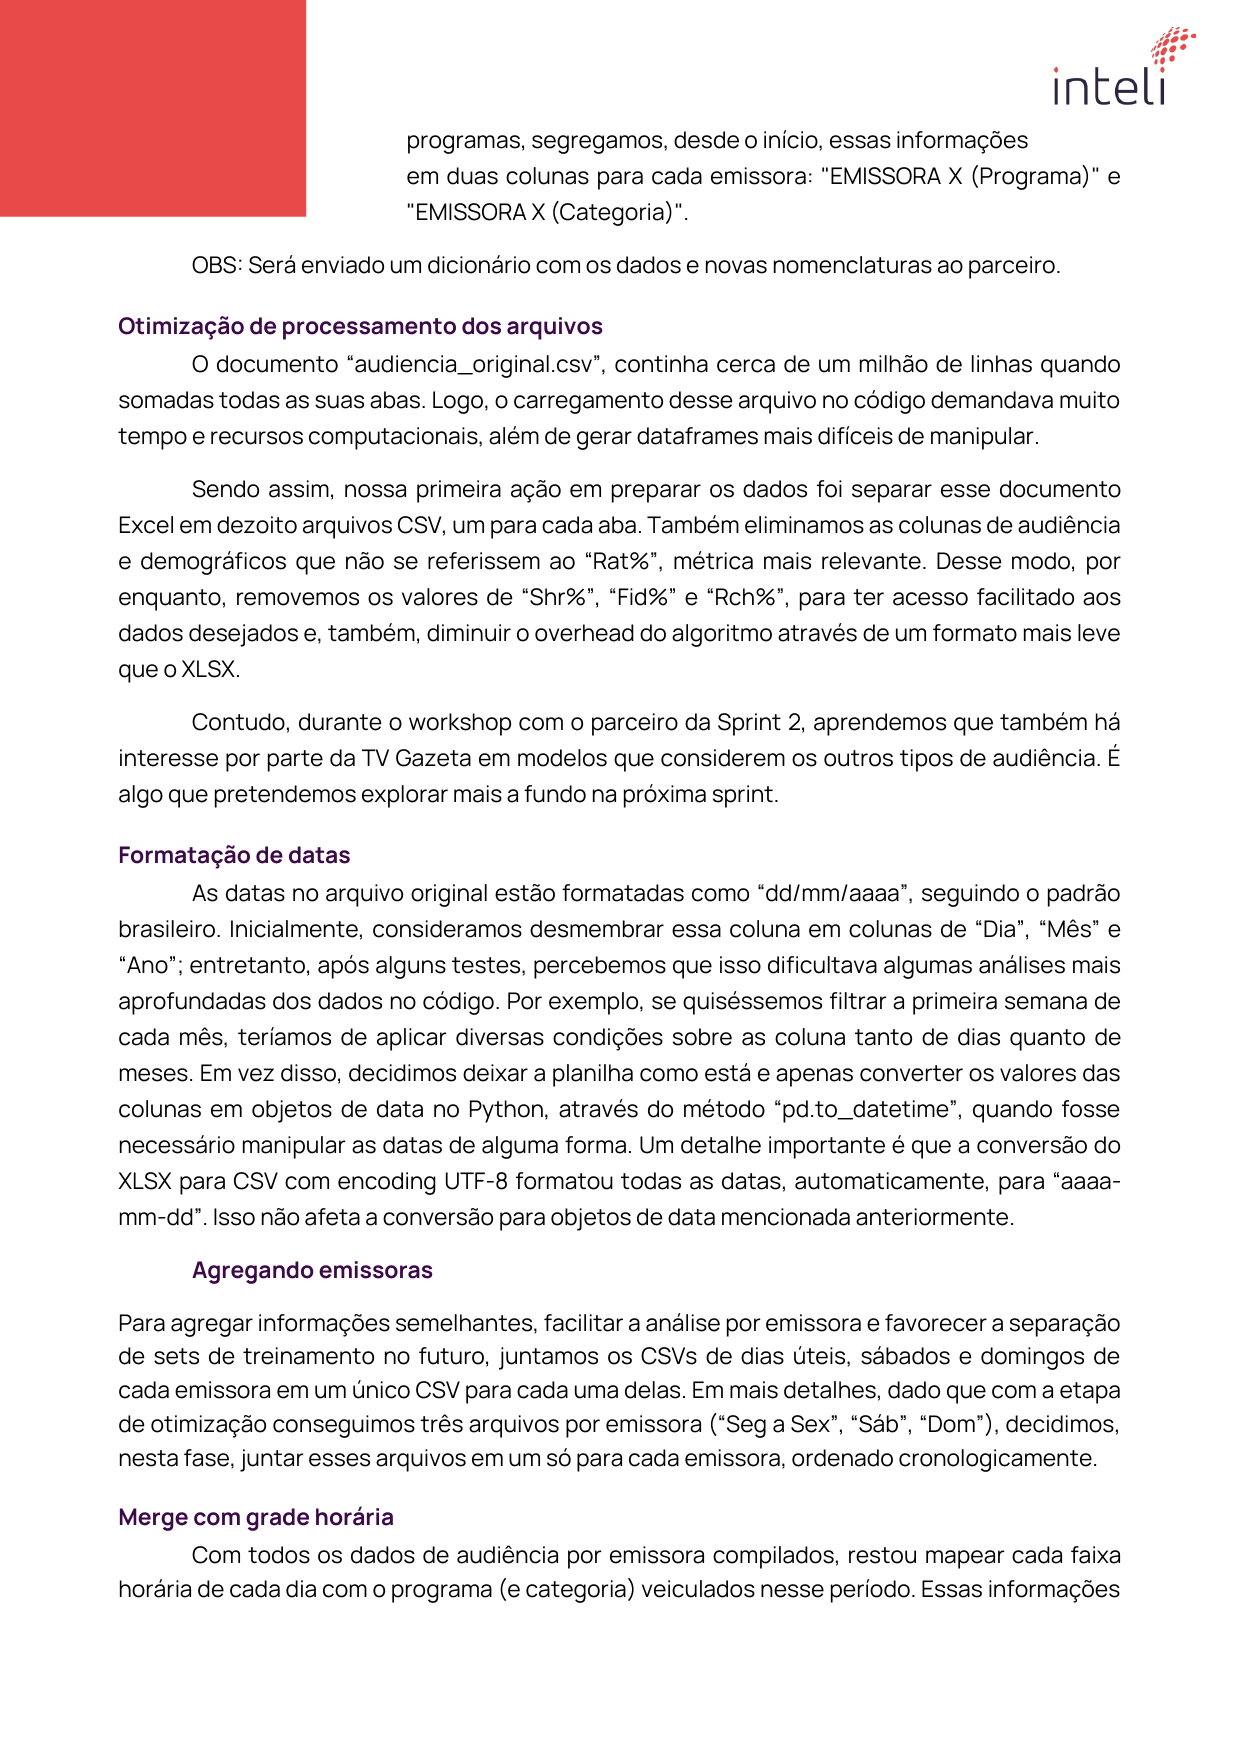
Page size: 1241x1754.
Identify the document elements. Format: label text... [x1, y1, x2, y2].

text Contudo, durante o workshop com o parceiro da Sprint 2, aprendemos que também há interesse por parte da TV Gazeta em modelos que considerem os outros tipos de audiência. É algo que pretendemos explorar mais a fundo na próxima sprint. [118, 706, 1122, 809]
text Agregando emissoras [118, 1254, 1122, 1285]
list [156, 124, 1122, 227]
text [118, 1539, 1122, 1604]
subtitle Otimização de processamento dos arquivos [118, 310, 1122, 341]
text As datas no arquivo original estão formatadas como “dd/mm/aaaa”, seguindo o padrão brasileiro. Inicialmente, consideramos desmembrar essa coluna em colunas de “Dia”, “Mês” e “Ano”; entretanto, após alguns testes, percebemos que isso dificultava algumas análises mais aprofundadas dos dados no código. Por exemplo, se quiséssemos filtrar a primeira semana de cada mês, teríamos de aplicar diversas condições sobre as coluna tanto de dias quanto de meses. Em vez disso, decidimos deixar a planilha como está e apenas converter os valores das colunas em objetos de data no Python, através do método “pd.to_datetime”, quando fosse necessário manipular as datas de alguma forma. Um detalhe importante é que a conversão do XLSX para CSV com encoding UTF-8 formatou todas as datas, automaticamente, para “aaaa-mm-dd”. Isso não afeta a conversão para objetos de data mencionada anteriormente. [118, 877, 1122, 1232]
text Para agregar informações semelhantes, facilitar a análise por emissora e favorecer a separação de sets de treinamento no futuro, juntamos os CSVs de dias úteis, sábados e domingos de cada emissora em um único CSV para cada uma delas. Em mais detalhes, dado que com a etapa de otimização conseguimos três arquivos por emissora (“Seg a Sex”, “Sáb”, “Dom”), decidimos, nesta fase, juntar esses arquivos em um só para cada emissora, ordenado cronologicamente. [118, 1306, 1122, 1473]
picture [0, 0, 307, 217]
subtitle Merge com grade horária [118, 1501, 1122, 1532]
text O documento “audiencia_original.csv”, continha cerca de um milhão de linhas quando somadas todas as suas abas. Logo, o carregamento desse arquivo no código demandava muito tempo e recursos computacionais, além de gerar dataframes mais difíceis de manipular. [118, 348, 1122, 451]
text Sendo assim, nossa primeira ação em preparar os dados foi separar esse documento Excel em dezoito arquivos CSV, um para cada aba. Também eliminamos as colunas de audiência e demográficos que não se referissem ao “Rat%”, métrica mais relevante. Desse modo, por enquanto, removemos os valores de “Shr%”, “Fid%” e “Rch%”, para ter acesso facilitado aos dados desejados e, também, diminuir o overhead do algoritmo através de um formato mais leve que o XLSX. [118, 473, 1122, 684]
picture [1054, 27, 1197, 105]
text OBS: Será enviado um dicionário com os dados e novas nomenclaturas ao parceiro. [118, 249, 1122, 280]
subtitle Formatação de datas [118, 839, 1122, 870]
